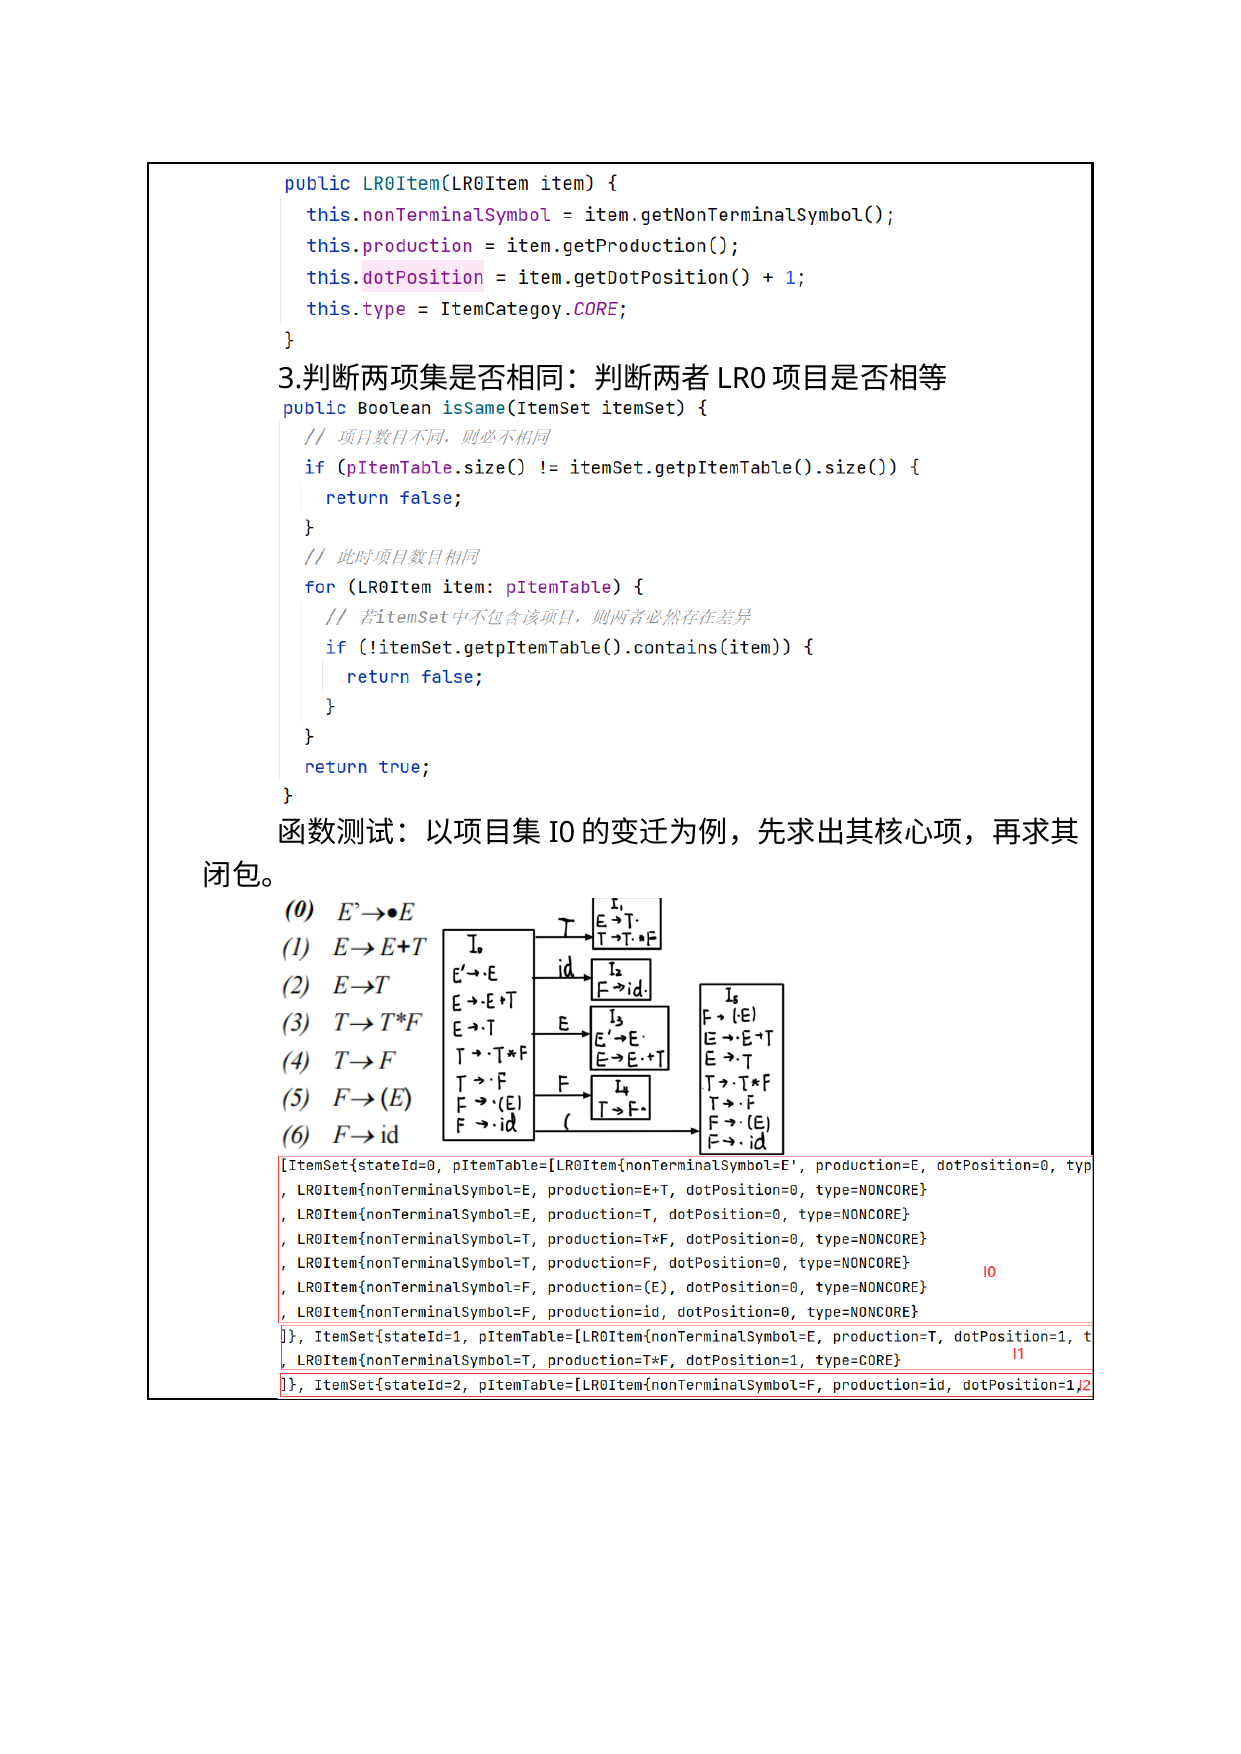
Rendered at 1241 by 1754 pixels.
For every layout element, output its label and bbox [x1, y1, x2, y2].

table_cell [149, 164, 1091, 1398]
picture [277, 397, 922, 809]
picture [277, 164, 903, 355]
picture [277, 893, 1093, 1399]
